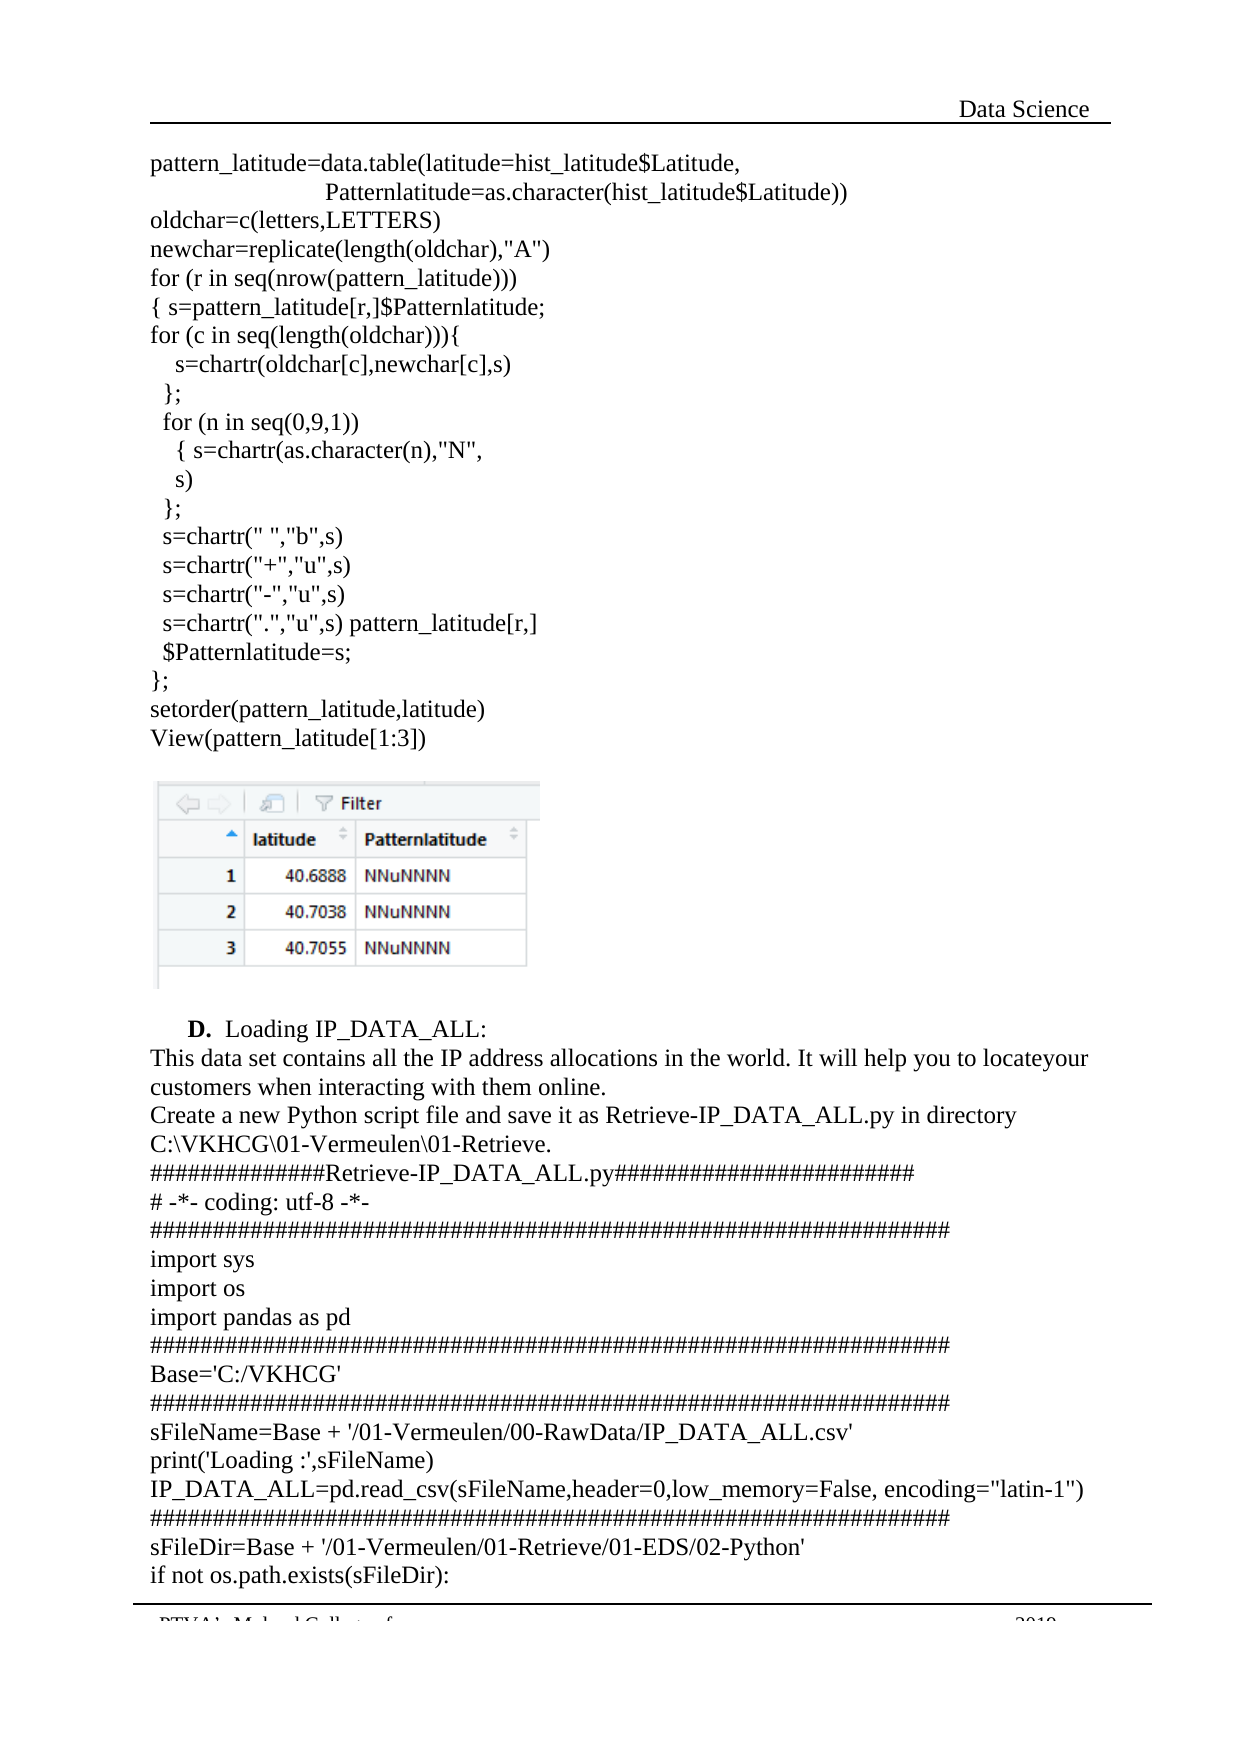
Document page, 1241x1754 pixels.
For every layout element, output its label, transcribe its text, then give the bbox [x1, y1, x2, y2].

text for (n in seq(0,9,1)){ s=chartr(as.character(n),"N",s) [162, 407, 485, 493]
text s=chartr(".","u",s) pattern_latitude[r,]$Patternlatitude=s; [162, 608, 593, 665]
text setorder(pattern_latitude,latitude) View(pattern_latitude[1:3]) [150, 694, 488, 752]
picture [153, 781, 540, 989]
text # -*- coding: utf-8 -*- ################################################################ [150, 1187, 953, 1244]
text s=chartr(" ","b",s) [162, 522, 1203, 551]
text IP_DATA_ALL=pd.read_csv(sFileName,header=0,low_memory=False, encoding="latin-1") ################################################################ [150, 1474, 1087, 1532]
text This data set contains all the IP address allocations in the world. It will help you to locateyour customers when interacting with them online. [150, 1043, 1091, 1100]
text import sys import os [150, 1244, 258, 1302]
text oldchar=c(letters,LETTERS) newchar=replicate(length(oldchar),"A") for (r in seq(nrow(pattern_latitude))){ s=pattern_latitude[r,]$Patternlatitude; for (c in seq(length(oldchar))){ [150, 206, 553, 349]
text Create a new Python script file and save it as Retrieve-IP_DATA_ALL.py in directory C:\VKHCG\01-Vermeulen\01-Retrieve. [150, 1100, 1018, 1158]
text }; [162, 378, 1203, 407]
list Loading IP_DATA_ALL: [187, 1014, 1203, 1043]
text ##############Retrieve-IP_DATA_ALL.py######################## [150, 1158, 1203, 1187]
text s=chartr("+","u",s) [162, 551, 1203, 579]
text sFileDir=Base + '/01-Vermeulen/01-Retrieve/01-EDS/02-Python' if not os.path.exists(sFileDir): [150, 1532, 808, 1589]
text import pandas as pd ################################################################ Base='C:/VKHCG' ################################################################ [150, 1302, 953, 1417]
text sFileName=Base + '/01-Vermeulen/00-RawData/IP_DATA_ALL.csv' print('Loading :',sFileName) [150, 1417, 856, 1474]
text }; [162, 493, 1203, 522]
text pattern_latitude=data.table(latitude=hist_latitude$Latitude, Patternlatitude=as.character(hist_latitude$Latitude)) [150, 148, 851, 206]
text s=chartr("-","u",s) [162, 579, 1203, 608]
text s=chartr(oldchar[c],newchar[c],s) [175, 349, 1203, 378]
text }; [150, 665, 1203, 694]
